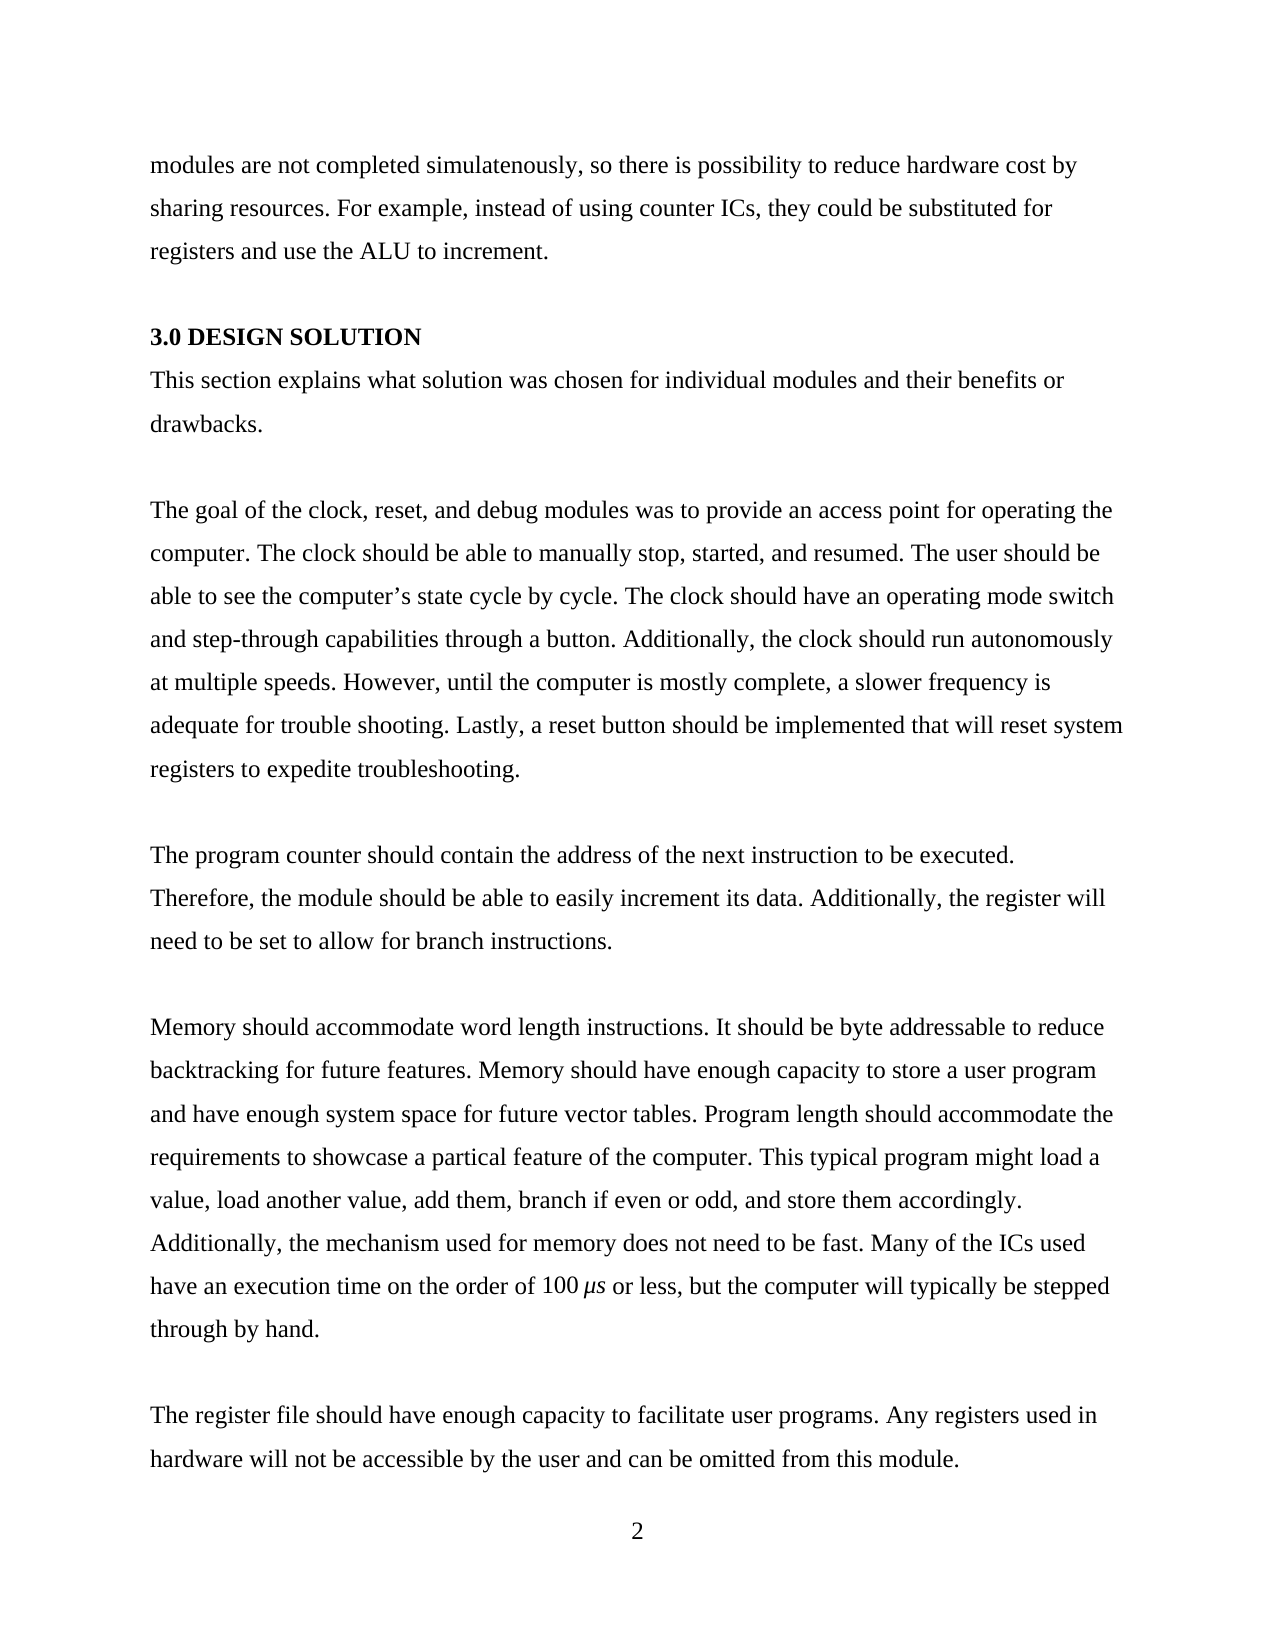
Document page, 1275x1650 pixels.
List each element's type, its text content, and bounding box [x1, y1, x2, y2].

text The register file should have enough capacity to facilitate user programs. Any registers used in hardware will not be accessible by the user and can be omitted from this module. [150, 1401, 1125, 1472]
text The goal of the clock, reset, and debug modules was to provide an access point for operating the computer. The clock should be able to manually stop, started, and resumed. The user should be able to see the computer’s state cycle by cycle. The clock should have an operating mode switch and step-through capabilities through a button. Additionally, the clock should run autonomously at multiple speeds. However, until the computer is mostly complete, a slower frequency is adequate for trouble shooting. Lastly, a reset button should be implemented that will reset system registers to expedite troubleshooting. [150, 495, 1125, 782]
text Memory should accommodate word length instructions. It should be byte addressable to reduce backtracking for future features. Memory should have enough capacity to store a user program and have enough system space for future vector tables. Program length should accommodate the requirements to showcase a partical feature of the computer. This typical program might load a value, load another value, add them, branch if even or odd, and store them accordingly. Additionally, the mechanism used for memory does not need to be fast. Many of the ICs used have an execution time on the order of or less, but the computer will typically be stepped through by hand. [150, 1012, 1125, 1343]
text The program counter should contain the address of the next instruction to be executed. Therefore, the module should be able to easily increment its data. Additionally, the register will need to be set to allow for branch instructions. [150, 840, 1125, 955]
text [150, 150, 1125, 265]
text This section explains what solution was chosen for individual modules and their benefits or drawbacks. [150, 366, 1125, 437]
subtitle DESIGN SOLUTION [150, 322, 1125, 351]
